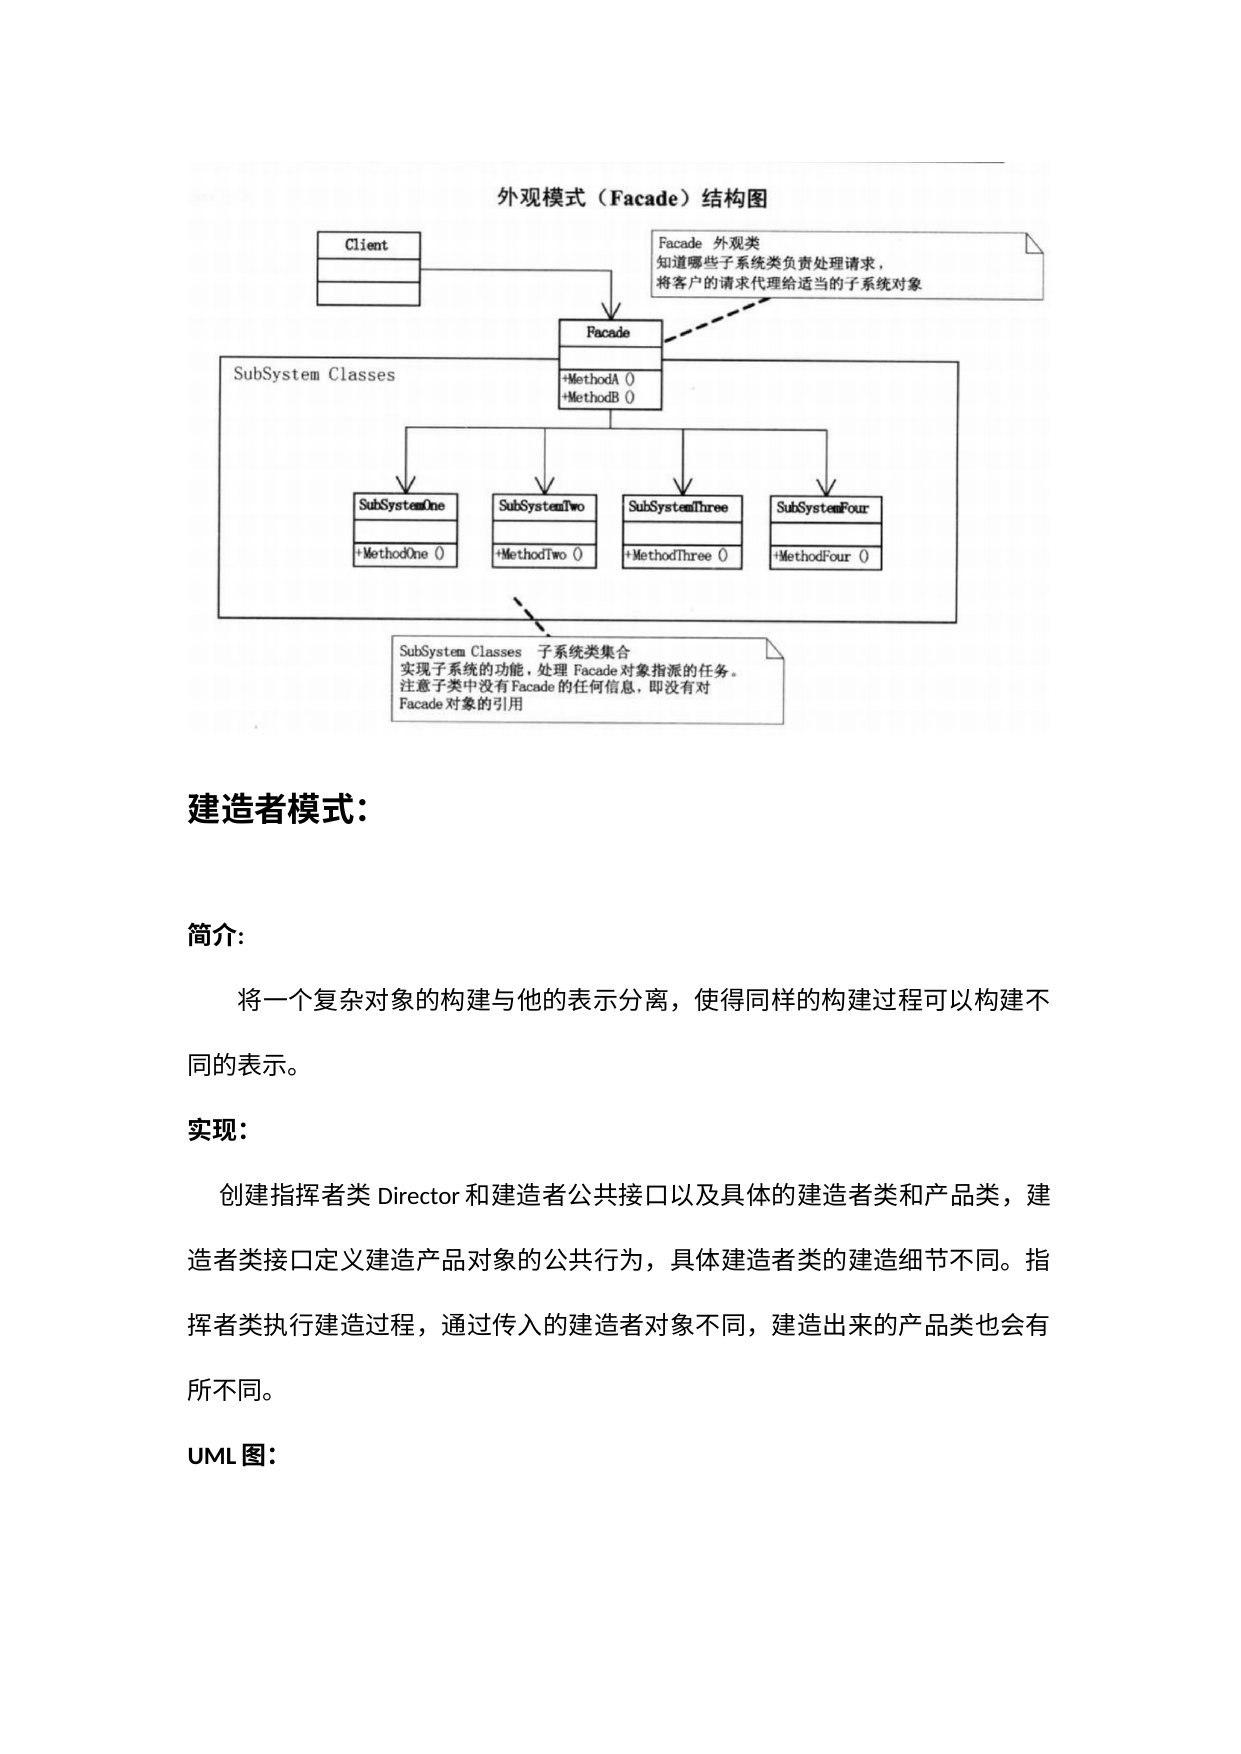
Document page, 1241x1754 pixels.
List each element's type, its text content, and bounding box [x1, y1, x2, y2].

picture [187, 162, 1052, 737]
text 将一个复杂对象的构建与他的表示分离，使得同样的构建过程可以构建不同的表示。 [187, 966, 1053, 1096]
subtitle 建造者模式： [187, 774, 1053, 839]
text 实现： [187, 1096, 1053, 1161]
text 创建指挥者类Director和建造者公共接口以及具体的建造者类和产品类，建造者类接口定义建造产品对象的公共行为，具体建造者类的建造细节不同。指挥者类执行建造过程，通过传入的建造者对象不同，建造出来的产品类也会有所不同。 [187, 1161, 1053, 1421]
text 简介: [187, 901, 1053, 966]
text UML图： [187, 1421, 1053, 1486]
